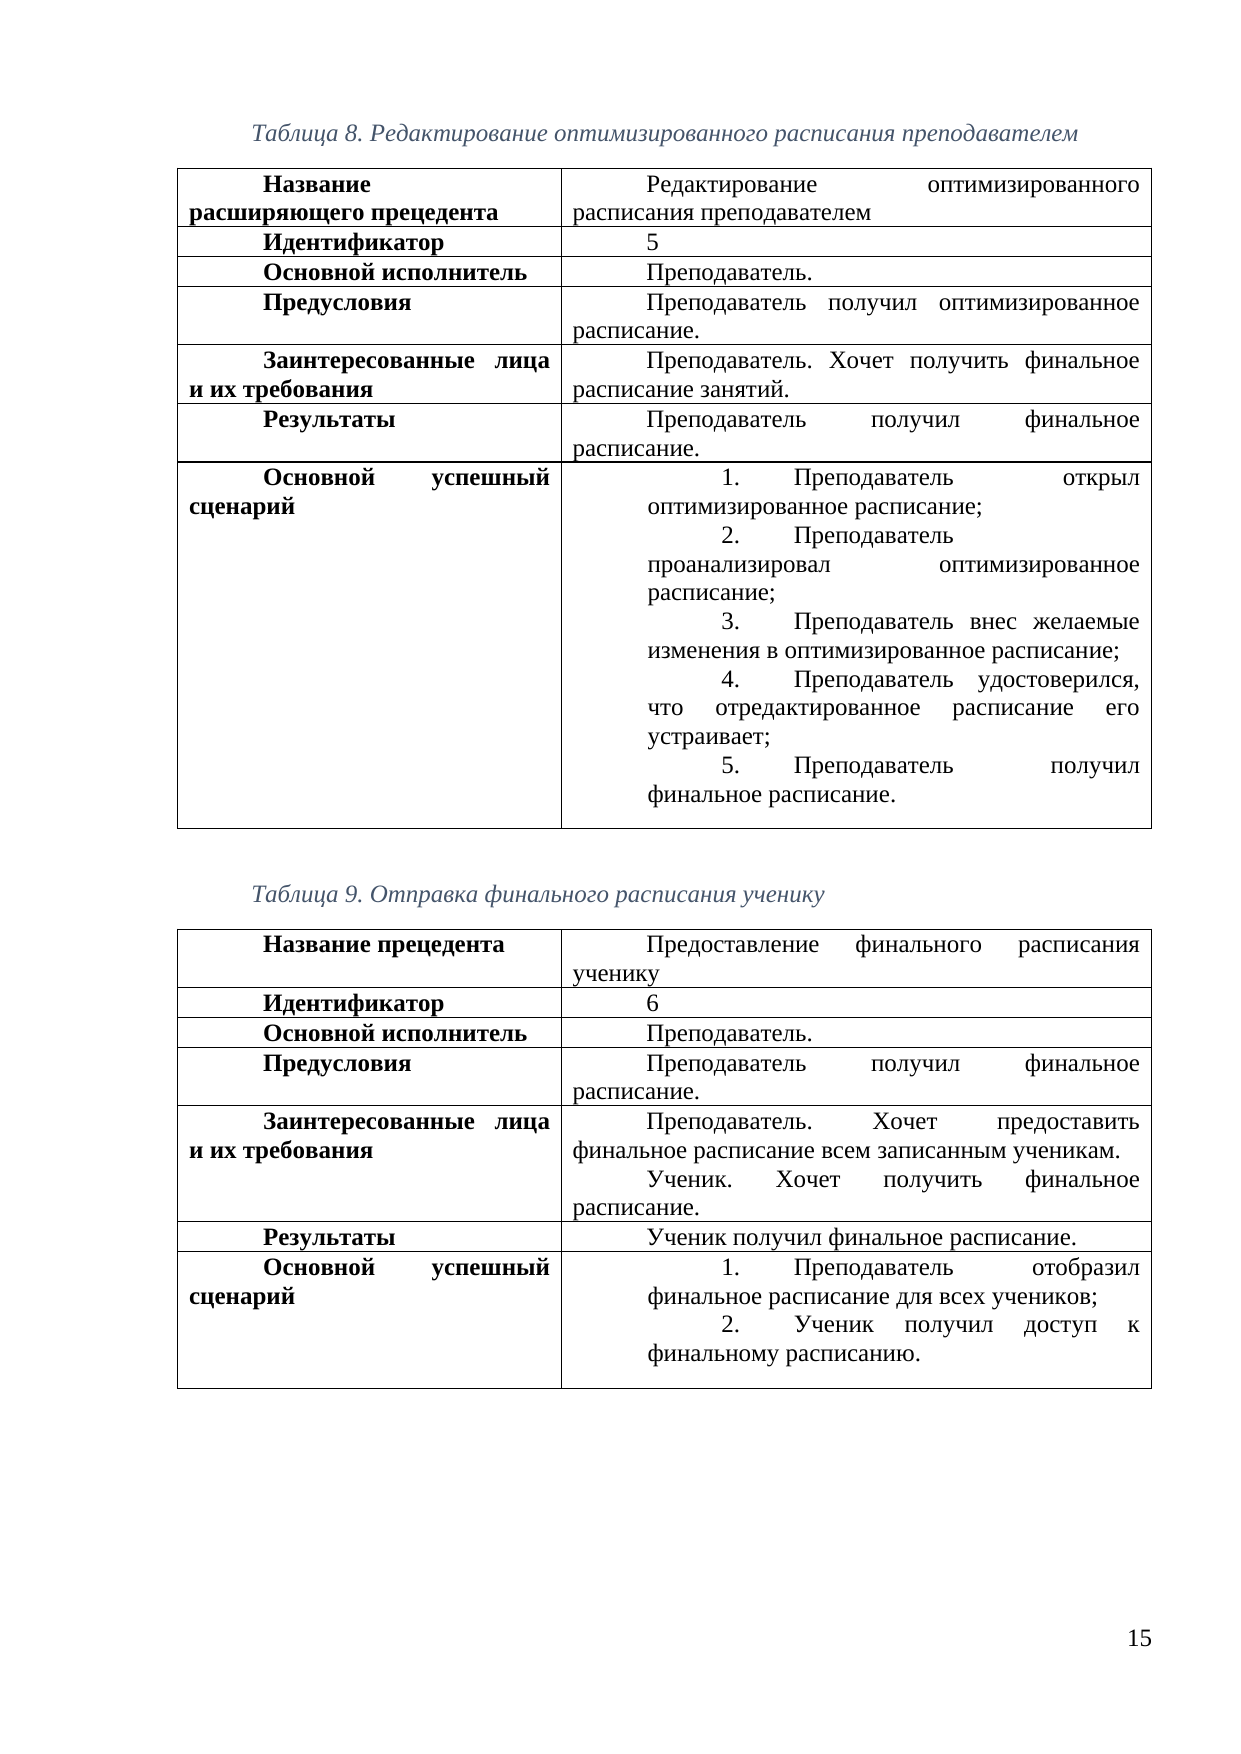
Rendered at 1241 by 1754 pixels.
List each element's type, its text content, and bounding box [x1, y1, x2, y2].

text Таблица 8. Редактирование оптимизированного расписания преподавателем [177, 118, 1152, 147]
table_cell Преподаватель. Хочет получить финальное расписание занятий. [562, 345, 1151, 403]
table_header Название расширяющего прецедента [178, 169, 561, 226]
table_header Предоставление финального расписания ученику [562, 930, 1151, 987]
table_cell Преподаватель. [562, 1018, 1151, 1047]
table_cell Заинтересованные лица и их требования [178, 345, 561, 403]
table_header Редактирование оптимизированного расписания преподавателем [562, 169, 1151, 226]
table_header Название прецедента [178, 930, 561, 987]
table_cell Преподаватель получил финальное расписание. [562, 1048, 1151, 1105]
table_cell Преподаватель получил финальное расписание. [562, 404, 1151, 461]
table_cell Результаты [178, 1222, 561, 1251]
table_cell Преподаватель отобразил финальное расписание для всех учеников; Ученик получил доступ к финальному расписанию. [562, 1252, 1151, 1388]
table_cell Предусловия [178, 287, 561, 344]
table_cell Предусловия [178, 1048, 561, 1105]
table_cell Преподаватель получил оптимизированное расписание. [562, 287, 1151, 344]
table_cell Основной успешный сценарий [178, 1252, 561, 1388]
table_cell Преподаватель. [562, 257, 1151, 286]
table_cell Основной исполнитель [178, 1018, 561, 1047]
table_cell Ученик получил финальное расписание. [562, 1222, 1151, 1251]
table_cell Результаты [178, 404, 561, 461]
table_cell Преподаватель открыл оптимизированное расписание; Преподаватель проанализировал оптимизированное расписание; Преподаватель внес желаемые изменения в оптимизированное расписание; Преподаватель удостоверился, что отредактированное расписание его устраивает; Преподаватель получил финальное расписание. [562, 463, 1151, 828]
table_cell 6 [562, 988, 1151, 1017]
table_cell Идентификатор [178, 988, 561, 1017]
table_cell Заинтересованные лица и их требования [178, 1106, 561, 1221]
table_cell Основной успешный сценарий [178, 463, 561, 828]
table_cell Основной исполнитель [178, 257, 561, 286]
text Таблица 9. Отправка финального расписания ученику [177, 879, 1152, 908]
table_cell 5 [562, 227, 1151, 256]
table_cell Идентификатор [178, 227, 561, 256]
table_cell Преподаватель. Хочет предоставить финальное расписание всем записанным ученикам. Ученик. Хочет получить финальное расписание. [562, 1106, 1151, 1221]
